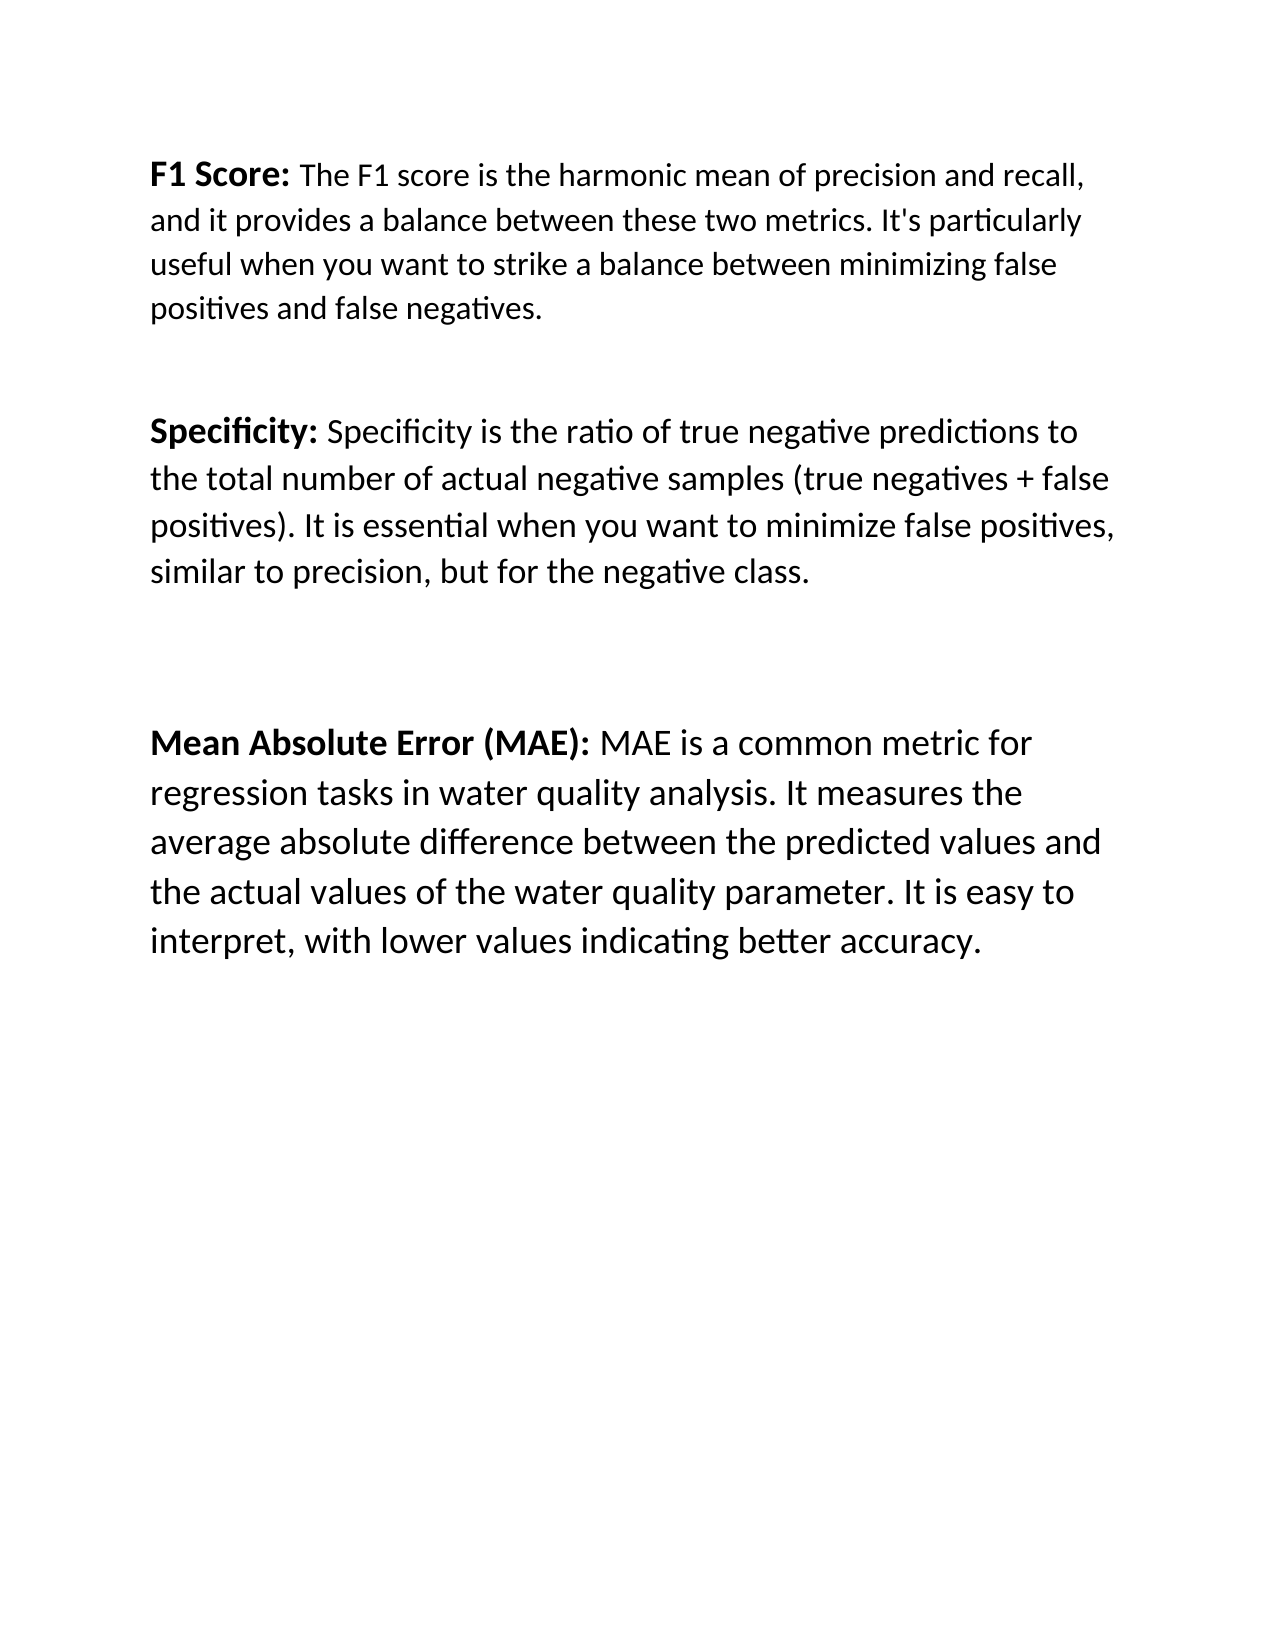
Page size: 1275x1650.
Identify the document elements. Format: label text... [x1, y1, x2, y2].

subtitle Specificity: Specificity is the ratio of true negative predictions to the total number of actual negative samples (true negatives + false positives). It is essential when you want to minimize false positives, similar to precision, but for the negative class. [150, 407, 1125, 593]
subtitle Mean Absolute Error (MAE): MAE is a common metric for regression tasks in water quality analysis. It measures the average absolute difference between the predicted values and the actual values of the water quality parameter. It is easy to interpret, with lower values indicating better accuracy. [150, 719, 1125, 963]
subtitle F1 Score: The F1 score is the harmonic mean of precision and recall, and it provides a balance between these two metrics. It's particularly useful when you want to strike a balance between minimizing false positives and false negatives. [150, 150, 1125, 328]
